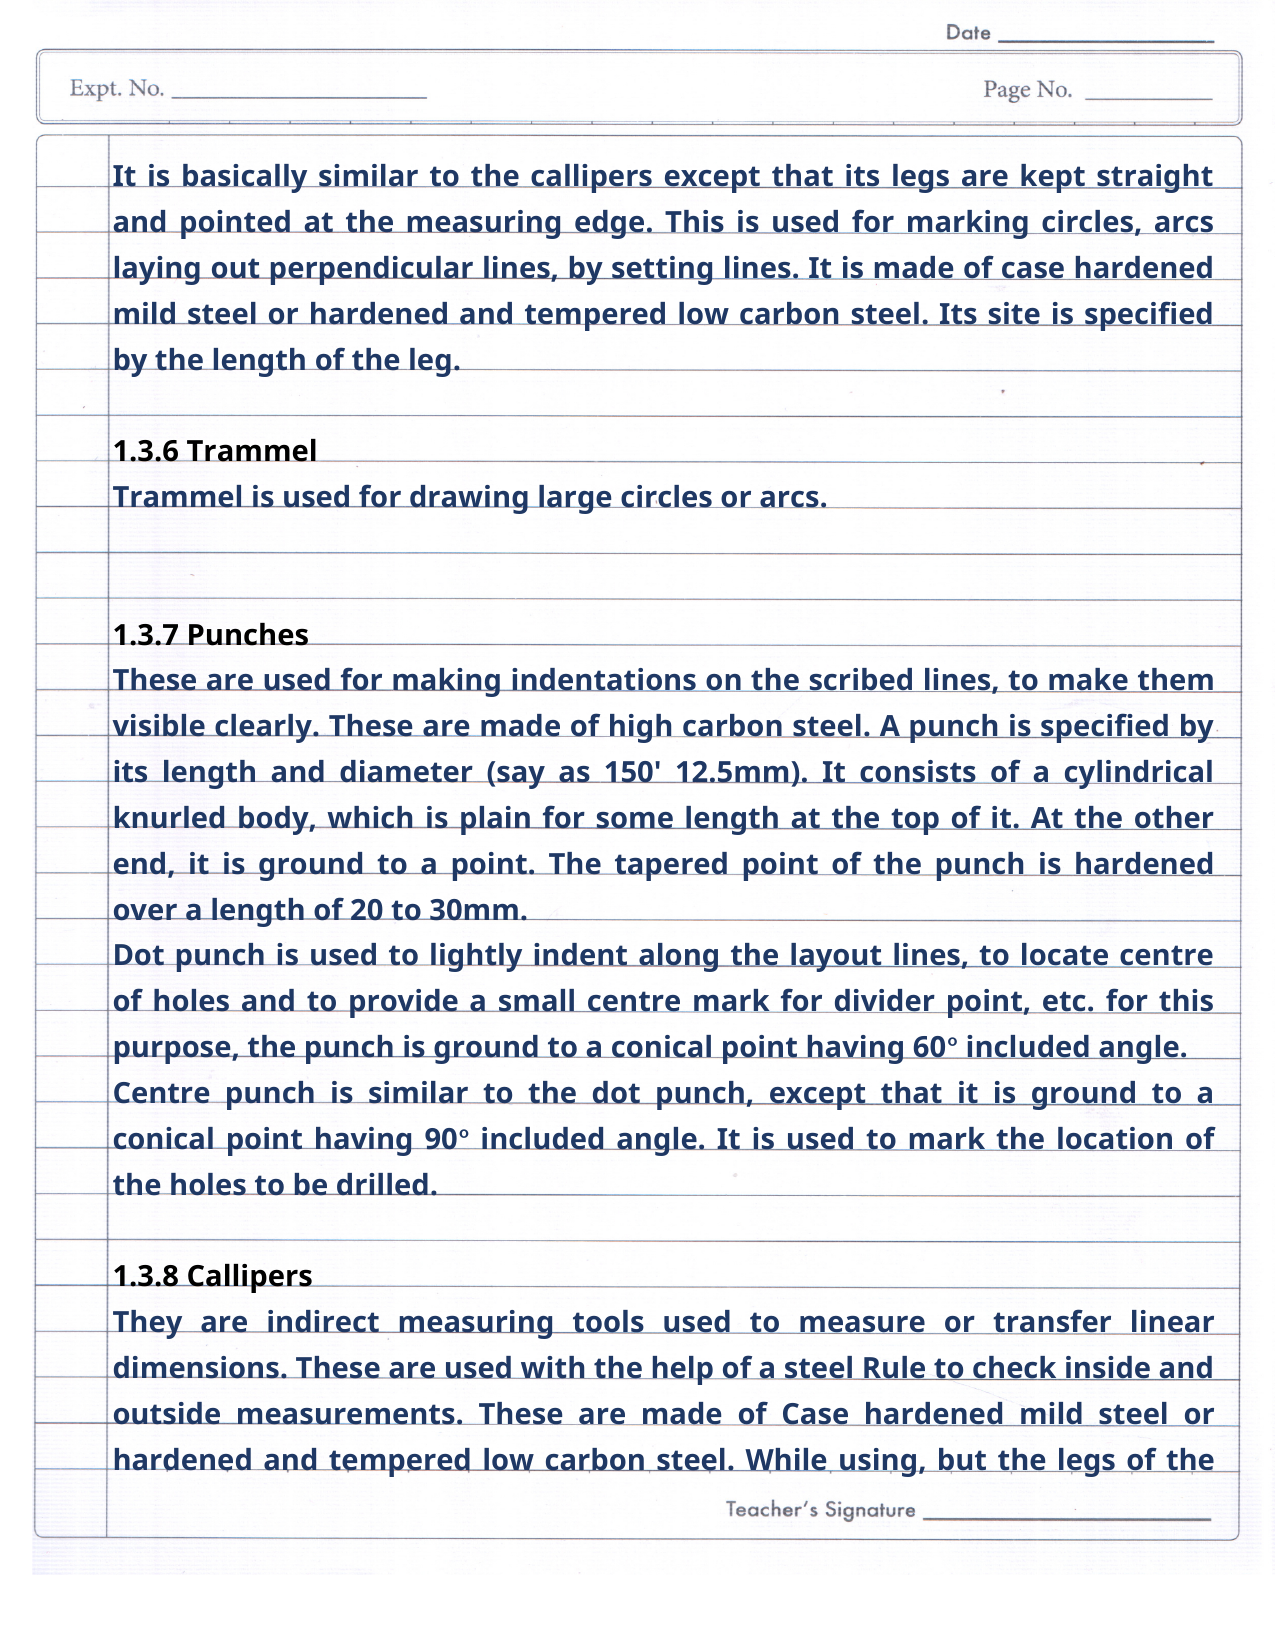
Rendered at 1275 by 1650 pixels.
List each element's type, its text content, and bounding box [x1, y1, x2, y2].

text It is basically similar to the callipers except that its legs are kept straight and pointed at the measuring edge. This is used for marking circles, arcs laying out perpendicular lines, by setting lines. It is made of case hardened mild steel or hardened and tempered low carbon steel. Its site is specified by the length of the leg. [112, 150, 1216, 379]
text Dot punch is used to lightly indent along the layout lines, to locate centre of holes and to provide a small centre mark for divider point, etc. for this purpose, the punch is ground to a conical point having 60° included angle. [112, 929, 1216, 1067]
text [112, 1296, 1216, 1479]
text 1.3.6 Trammel [112, 425, 1216, 471]
text Trammel is used for drawing large circles or arcs. [112, 471, 1216, 517]
picture [32, 0, 1275, 1575]
text 1.3.7 Punches [112, 608, 1216, 654]
text Centre punch is similar to the dot punch, except that it is ground to a conical point having 90° included angle. It is used to mark the location of the holes to be drilled. [112, 1067, 1216, 1204]
text 1.3.8 Callipers [112, 1250, 1216, 1296]
text These are used for making indentations on the scribed lines, to make them visible clearly. These are made of high carbon steel. A punch is specified by its length and diameter (say as 150' 12.5mm). It consists of a cylindrical knurled body, which is plain for some length at the top of it. At the other end, it is ground to a point. The tapered point of the punch is hardened over a length of 20 to 30mm. [112, 654, 1216, 929]
